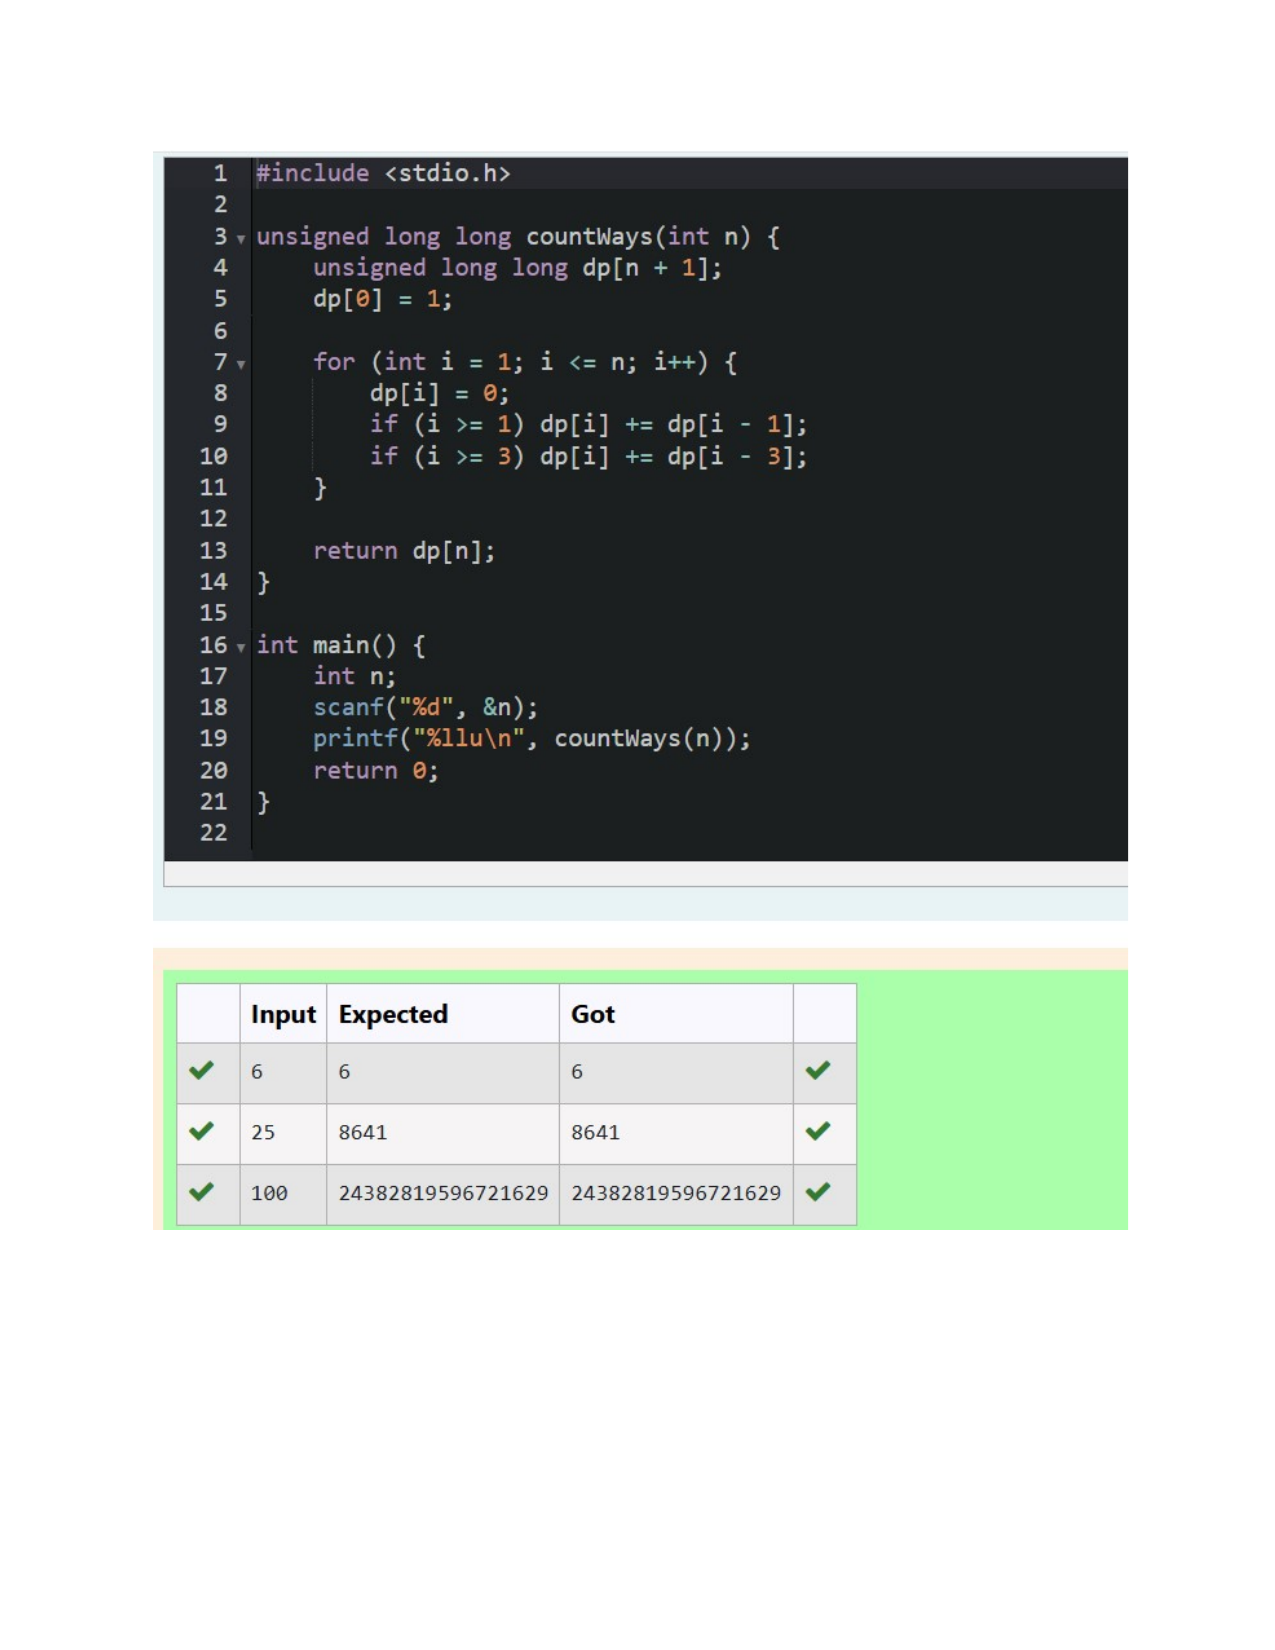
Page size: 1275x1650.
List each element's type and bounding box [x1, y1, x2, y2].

picture [153, 150, 1129, 1230]
